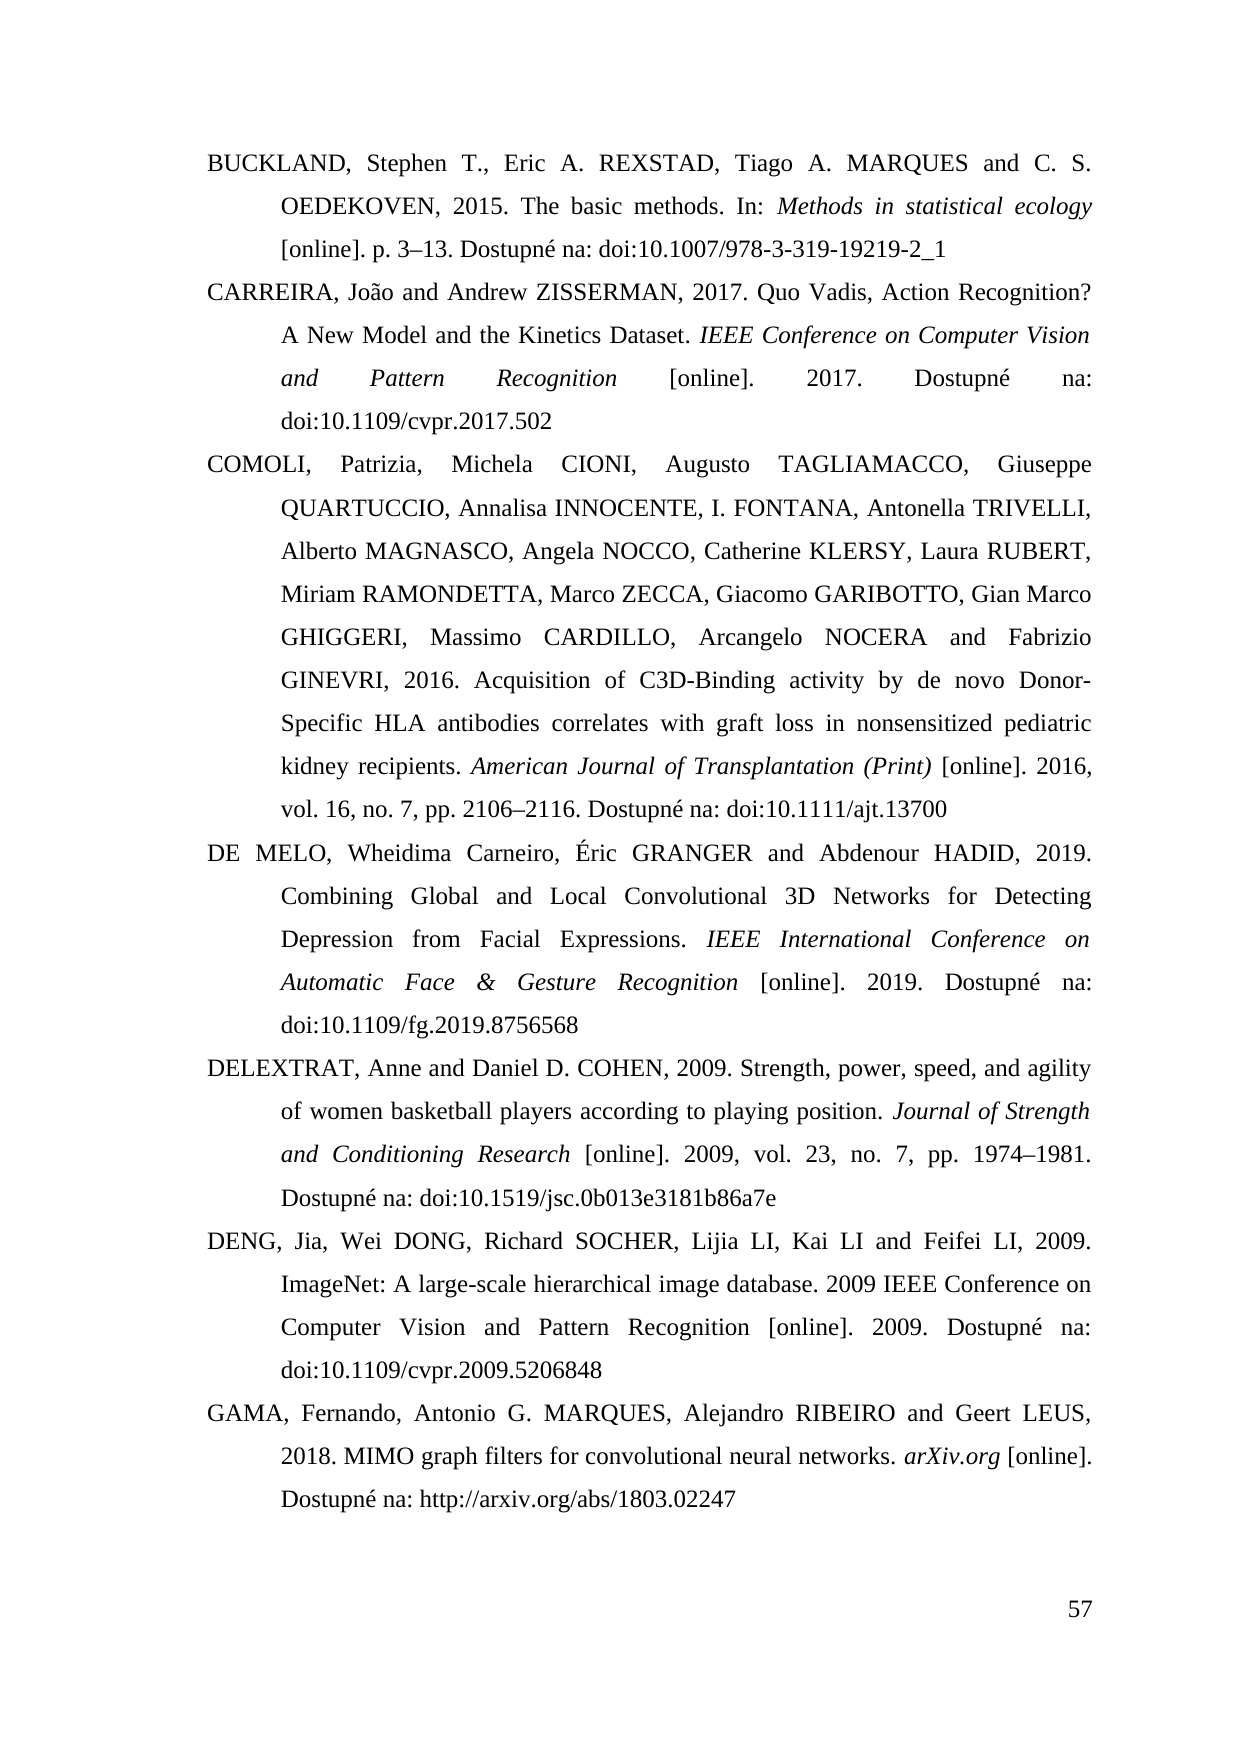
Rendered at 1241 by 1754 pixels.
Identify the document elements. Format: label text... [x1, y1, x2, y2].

text DE MELO, Wheidima Carneiro, Éric GRANGER and Abdenour HADID, 2019. Combining Global and Local Convolutional 3D Networks for Detecting Depression from Facial Expressions. IEEE International Conference on Automatic Face & Gesture Recognition [online]. 2019. Dostupné na: doi:10.1109/fg.2019.8756568 [207, 838, 1092, 1039]
text CARREIRA, João and Andrew ZISSERMAN, 2017. Quo Vadis, Action Recognition? A New Model and the Kinetics Dataset. IEEE Conference on Computer Vision and Pattern Recognition [online]. 2017. Dostupné na: doi:10.1109/cvpr.2017.502 [207, 277, 1092, 435]
text BUCKLAND, Stephen T., Eric A. REXSTAD, Tiago A. MARQUES and C. S. OEDEKOVEN, 2015. The basic methods. In: Methods in statistical ecology [online]. p. 3–13. Dostupné na: doi:10.1007/978-3-319-19219-2_1 [207, 148, 1092, 263]
text DELEXTRAT, Anne and Daniel D. COHEN, 2009. Strength, power, speed, and agility of women basketball players according to playing position. Journal of Strength and Conditioning Research [online]. 2009, vol. 23, no. 7, pp. 1974–1981. Dostupné na: doi:10.1519/jsc.0b013e3181b86a7e [207, 1053, 1092, 1211]
text COMOLI, Patrizia, Michela CIONI, Augusto TAGLIAMACCO, Giuseppe QUARTUCCIO, Annalisa INNOCENTE, I. FONTANA, Antonella TRIVELLI, Alberto MAGNASCO, Angela NOCCO, Catherine KLERSY, Laura RUBERT, Miriam RAMONDETTA, Marco ZECCA, Giacomo GARIBOTTO, Gian Marco GHIGGERI, Massimo CARDILLO, Arcangelo NOCERA and Fabrizio GINEVRI, 2016. Acquisition of C3D‐Binding activity by de novo Donor‐Specific HLA antibodies correlates with graft loss in nonsensitized pediatric kidney recipients. American Journal of Transplantation (Print) [online]. 2016, vol. 16, no. 7, pp. 2106–2116. Dostupné na: doi:10.1111/ajt.13700 [207, 449, 1092, 823]
text DENG, Jia, Wei DONG, Richard SOCHER, Lijia LI, Kai LI and Feifei LI, 2009. ImageNet: A large-scale hierarchical image database. 2009 IEEE Conference on Computer Vision and Pattern Recognition [online]. 2009. Dostupné na: doi:10.1109/cvpr.2009.5206848 [207, 1226, 1092, 1384]
text GAMA, Fernando, Antonio G. MARQUES, Alejandro RIBEIRO and Geert LEUS, 2018. MIMO graph filters for convolutional neural networks. arXiv.org [online]. Dostupné na: http://arxiv.org/abs/1803.02247 [207, 1398, 1092, 1513]
